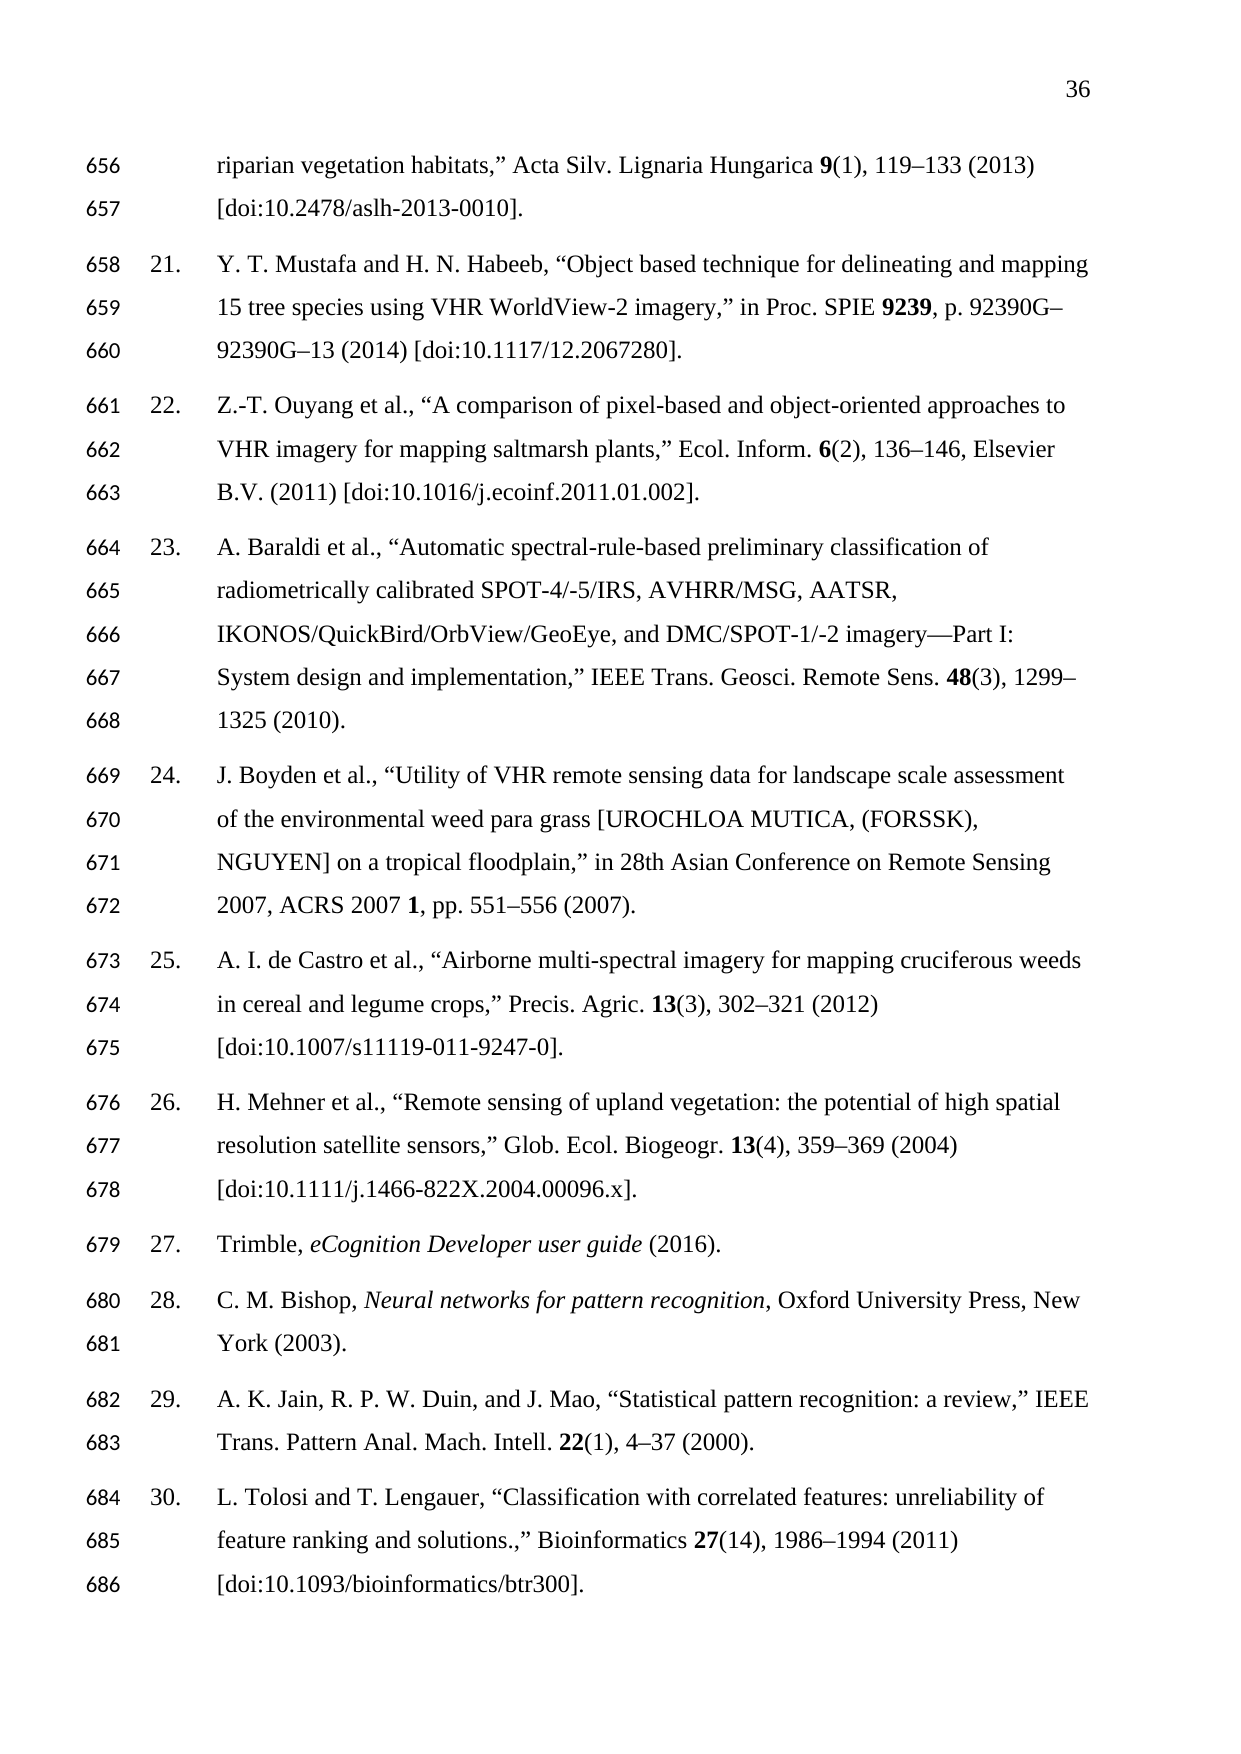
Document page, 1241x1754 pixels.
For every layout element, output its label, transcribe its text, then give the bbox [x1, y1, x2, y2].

text 28. C. M. Bishop, Neural networks for pattern recognition, Oxford University Press, New York (2003). [150, 1285, 1090, 1357]
text 26. H. Mehner et al., “Remote sensing of upland vegetation: the potential of high spatial resolution satellite sensors,” Glob. Ecol. Biogeogr. 13(4), 359–369 (2004) [doi:10.1111/j.1466-822X.2004.00096.x]. [150, 1087, 1090, 1202]
text 23. A. Baraldi et al., “Automatic spectral-rule-based preliminary classification of radiometrically calibrated SPOT-4/-5/IRS, AVHRR/MSG, AATSR, IKONOS/QuickBird/OrbView/GeoEye, and DMC/SPOT-1/-2 imagery—Part I: System design and implementation,” IEEE Trans. Geosci. Remote Sens. 48(3), 1299–1325 (2010). [150, 532, 1090, 734]
text 22. Z.-T. Ouyang et al., “A comparison of pixel-based and object-oriented approaches to VHR imagery for mapping saltmarsh plants,” Ecol. Inform. 6(2), 136–146, Elsevier B.V. (2011) [doi:10.1016/j.ecoinf.2011.01.002]. [150, 391, 1090, 506]
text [150, 150, 1090, 222]
text 25. A. I. de Castro et al., “Airborne multi-spectral imagery for mapping cruciferous weeds in cereal and legume crops,” Precis. Agric. 13(3), 302–321 (2012) [doi:10.1007/s11119-011-9247-0]. [150, 946, 1090, 1061]
text 27. Trimble, eCognition Developer user guide (2016). [150, 1229, 1090, 1258]
text 29. A. K. Jain, R. P. W. Duin, and J. Mao, “Statistical pattern recognition: a review,” IEEE Trans. Pattern Anal. Mach. Intell. 22(1), 4–37 (2000). [150, 1384, 1090, 1456]
text 30. L. Tolosi and T. Lengauer, “Classification with correlated features: unreliability of feature ranking and solutions.,” Bioinformatics 27(14), 1986–1994 (2011) [doi:10.1093/bioinformatics/btr300]. [150, 1482, 1090, 1597]
text 24. J. Boyden et al., “Utility of VHR remote sensing data for landscape scale assessment of the environmental weed para grass [UROCHLOA MUTICA, (FORSSK), NGUYEN] on a tropical floodplain,” in 28th Asian Conference on Remote Sensing 2007, ACRS 2007 1, pp. 551–556 (2007). [150, 761, 1090, 919]
text 21. Y. T. Mustafa and H. N. Habeeb, “Object based technique for delineating and mapping 15 tree species using VHR WorldView-2 imagery,” in Proc. SPIE 9239, p. 92390G–92390G–13 (2014) [doi:10.1117/12.2067280]. [150, 249, 1090, 364]
